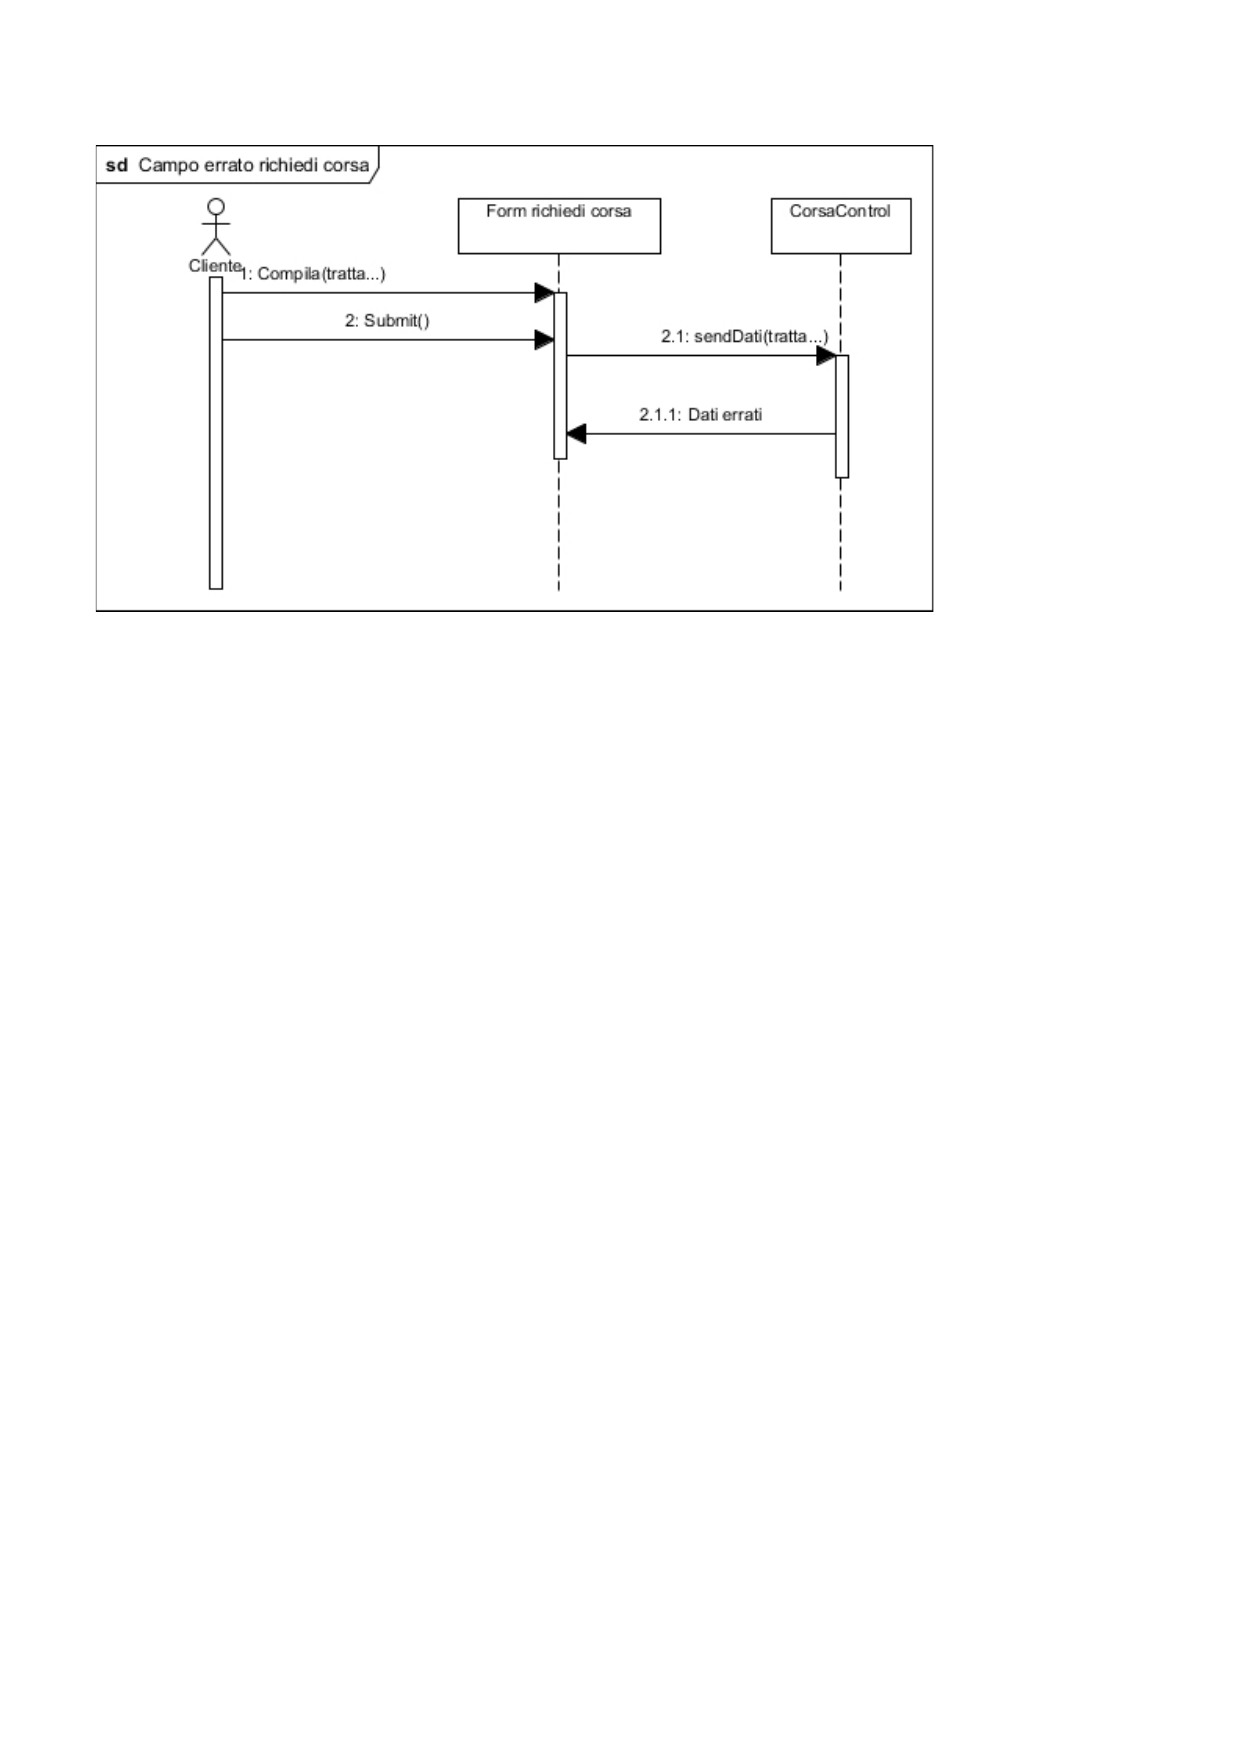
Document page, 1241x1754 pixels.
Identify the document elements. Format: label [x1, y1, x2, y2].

picture [95, 145, 934, 612]
